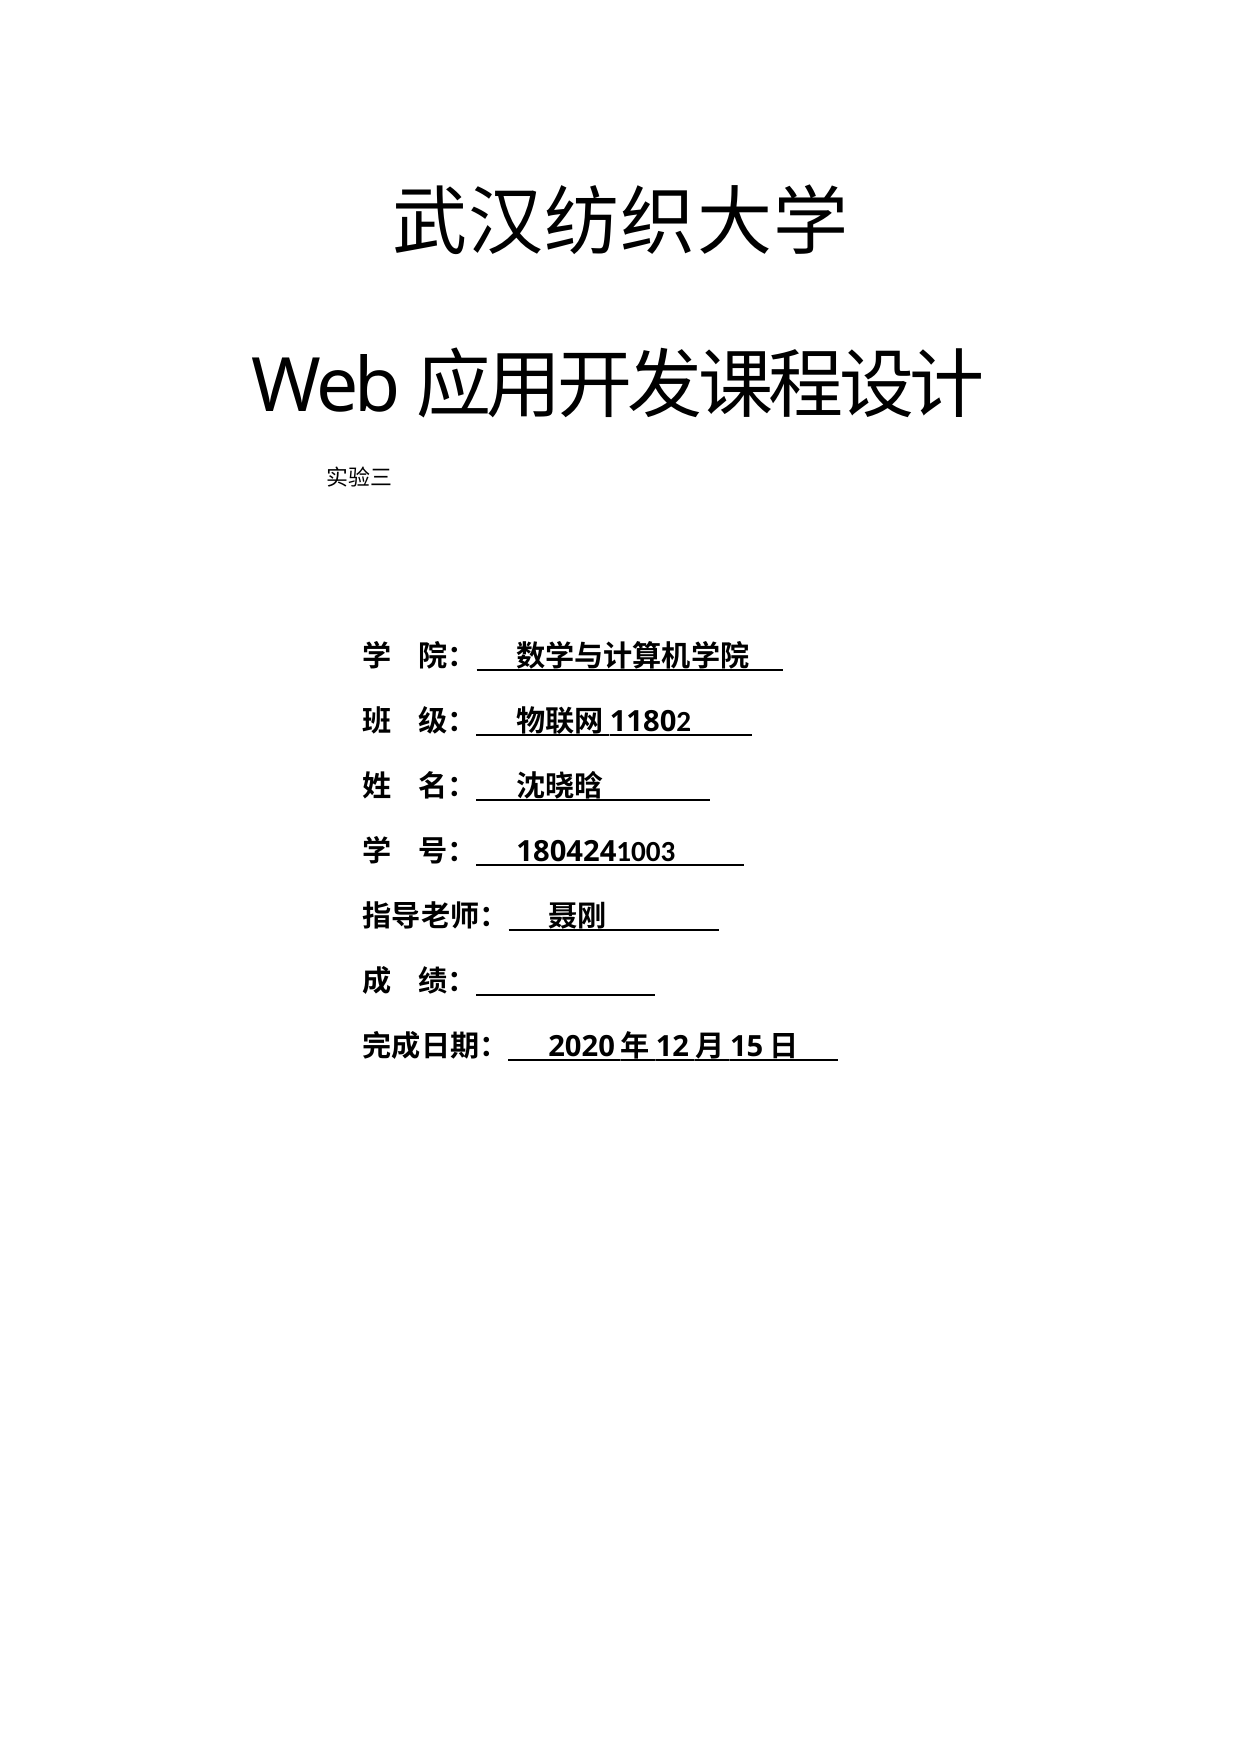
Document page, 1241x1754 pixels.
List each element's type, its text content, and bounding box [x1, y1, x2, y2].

text 班 级： 物联网11802 [362, 686, 1053, 751]
text 姓 名： 沈晓晗 [362, 751, 1053, 816]
text Web应用开发课程设计 [187, 324, 1053, 433]
text 学 号： 1804241003 [362, 816, 1053, 881]
text 武汉纺织大学 [187, 162, 1053, 271]
text 指导老师： 聂刚 [362, 881, 1053, 946]
text 成 绩： [362, 946, 1053, 1011]
text 实验三 [187, 459, 1053, 491]
text 完成日期： 2020年12月15日 [362, 1011, 1053, 1076]
text 学 院： 数学与计算机学院 [362, 621, 1053, 686]
